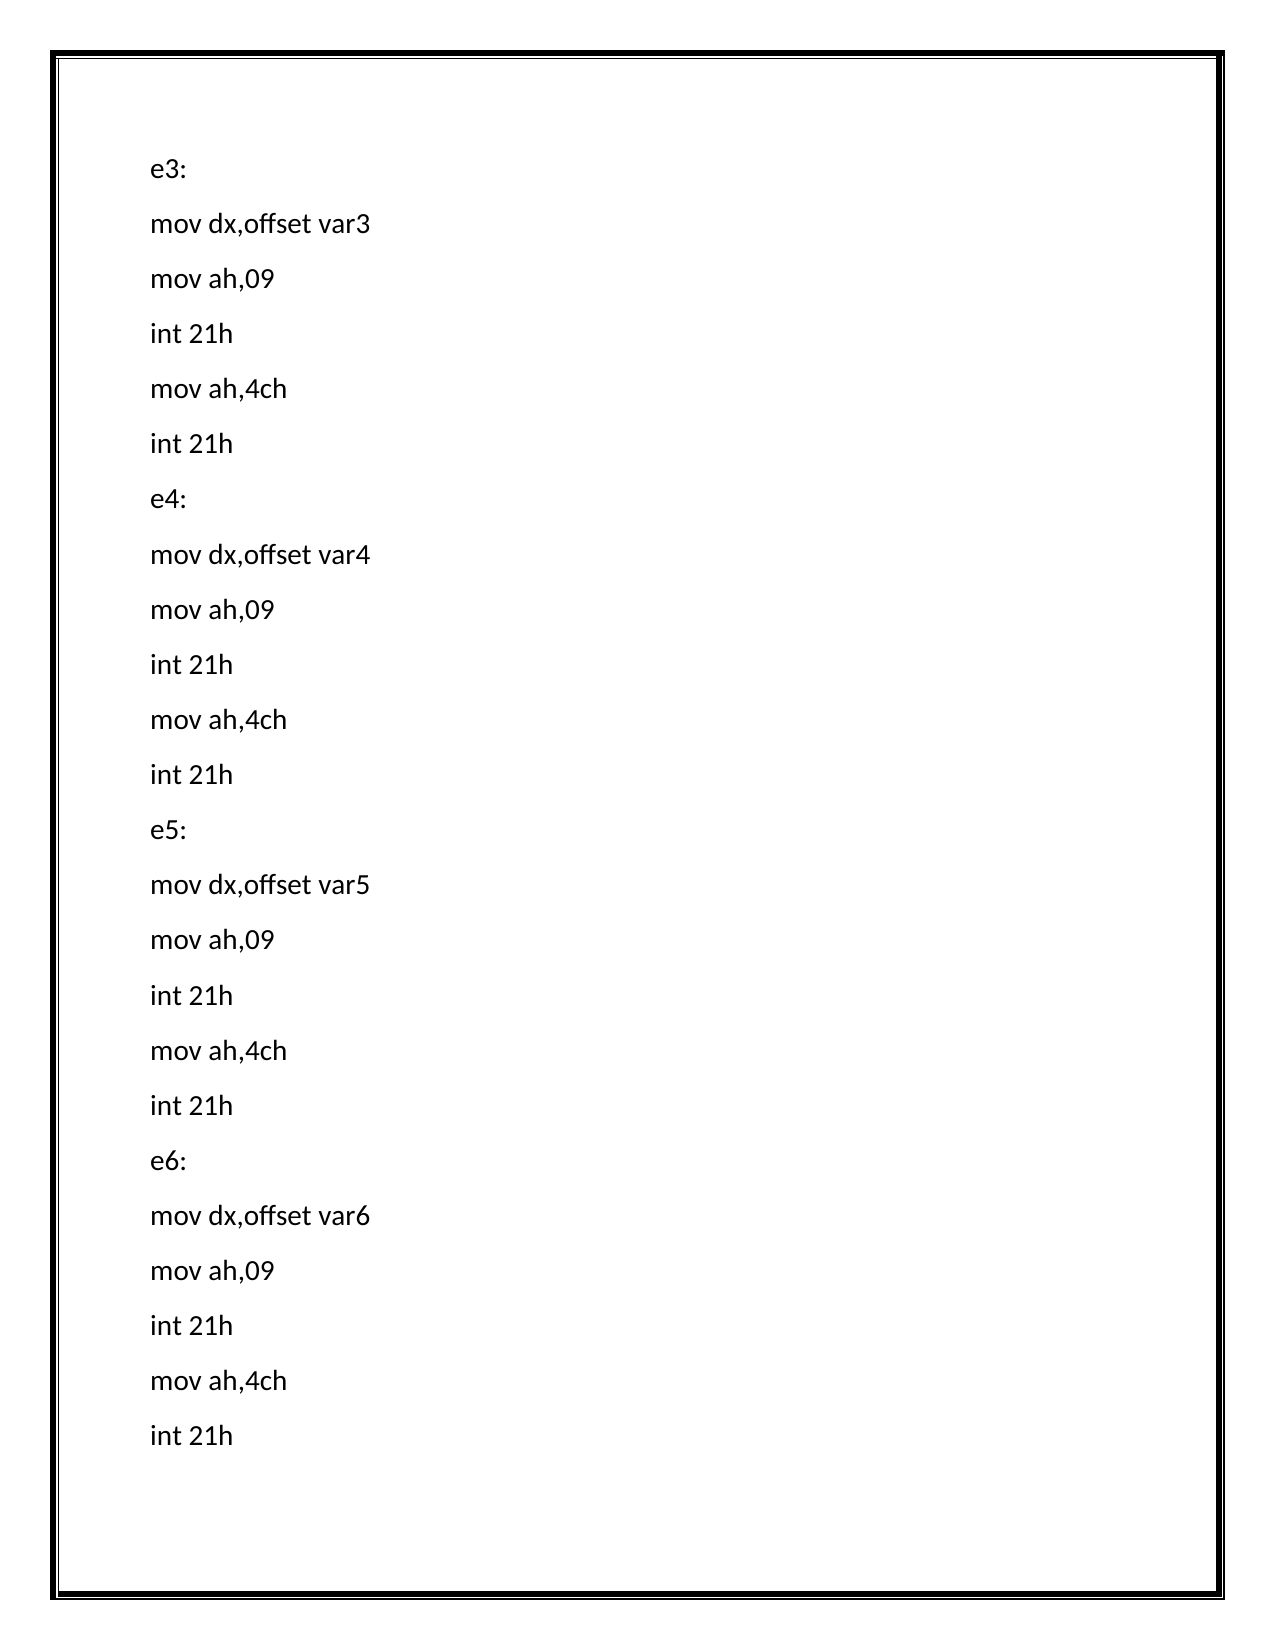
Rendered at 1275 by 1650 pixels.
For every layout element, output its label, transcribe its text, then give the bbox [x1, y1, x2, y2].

text mov ah,09 [150, 1252, 1125, 1288]
text mov dx,offset var4 [150, 536, 1125, 571]
text int 21h [150, 646, 1125, 682]
text int 21h [150, 426, 1125, 461]
text int 21h [150, 977, 1125, 1012]
text mov dx,offset var6 [150, 1197, 1125, 1233]
text mov ah,09 [150, 921, 1125, 957]
text mov ah,4ch [150, 1032, 1125, 1067]
text e3: [150, 150, 1125, 186]
text mov ah,09 [150, 260, 1125, 296]
text mov ah,4ch [150, 370, 1125, 406]
text int 21h [150, 1307, 1125, 1343]
text mov dx,offset var5 [150, 866, 1125, 902]
text mov ah,09 [150, 591, 1125, 626]
text mov dx,offset var3 [150, 205, 1125, 241]
text mov ah,4ch [150, 1362, 1125, 1398]
text e6: [150, 1142, 1125, 1177]
text int 21h [150, 1087, 1125, 1122]
text int 21h [150, 315, 1125, 351]
text int 21h [150, 756, 1125, 792]
text mov ah,4ch [150, 701, 1125, 737]
text e4: [150, 481, 1125, 516]
text e5: [150, 811, 1125, 847]
text int 21h [150, 1417, 1125, 1453]
